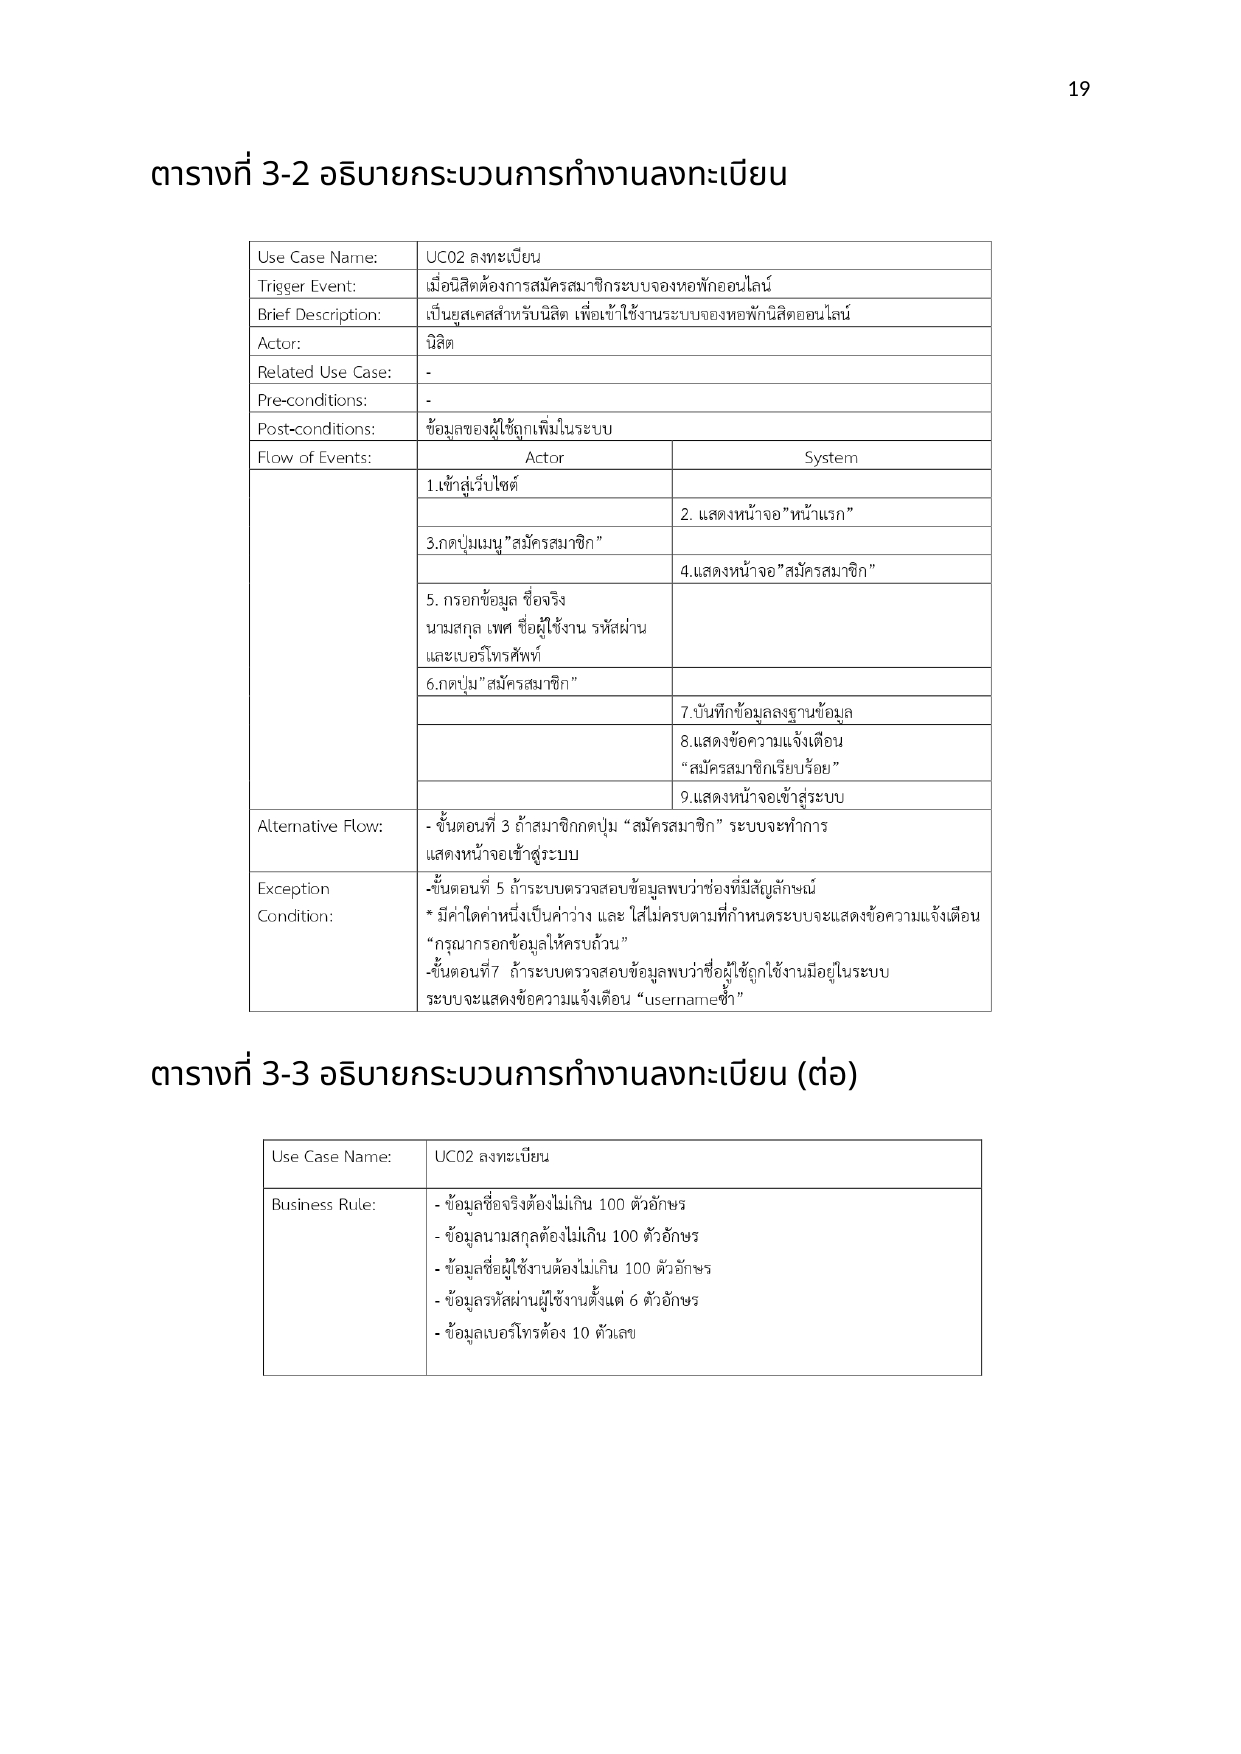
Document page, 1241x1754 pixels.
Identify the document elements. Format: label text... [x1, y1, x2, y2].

picture [237, 228, 1003, 1025]
text ตารางที่ 3-3 อธิบายกระบวนการทำงานลงทะเบียน (ต่อ) [150, 1049, 1090, 1100]
picture [249, 1128, 991, 1401]
text ตารางที่ 3-2 อธิบายกระบวนการทำงานลงทะเบียน [150, 150, 1090, 201]
